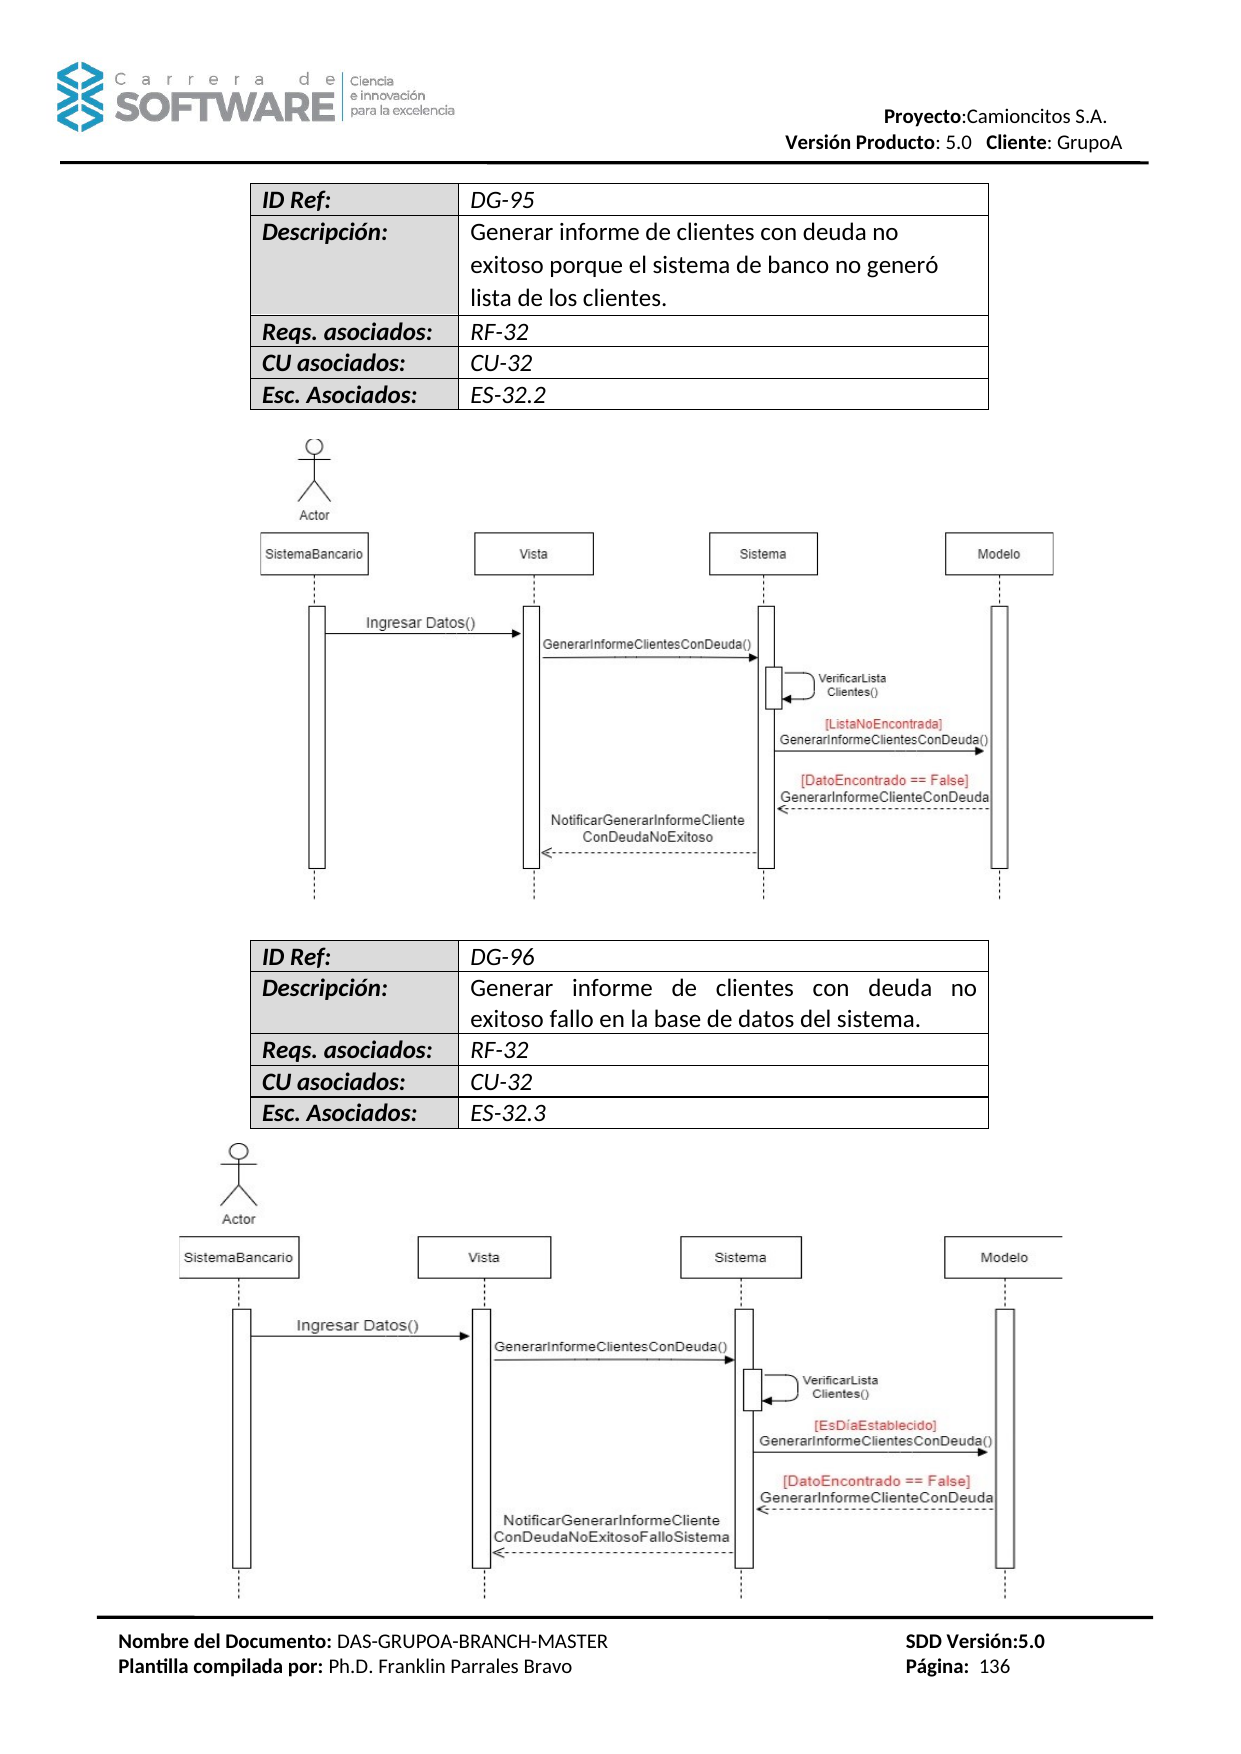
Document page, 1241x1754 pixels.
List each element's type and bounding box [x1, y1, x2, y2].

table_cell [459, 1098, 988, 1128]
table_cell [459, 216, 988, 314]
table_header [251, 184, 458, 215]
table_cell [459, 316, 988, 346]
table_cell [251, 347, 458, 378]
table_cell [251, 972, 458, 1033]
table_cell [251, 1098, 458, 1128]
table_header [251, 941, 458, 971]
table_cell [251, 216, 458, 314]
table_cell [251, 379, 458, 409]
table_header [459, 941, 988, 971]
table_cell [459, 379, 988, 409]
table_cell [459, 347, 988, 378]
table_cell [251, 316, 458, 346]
picture [178, 1143, 1063, 1600]
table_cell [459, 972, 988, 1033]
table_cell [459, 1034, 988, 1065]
picture [260, 439, 1054, 911]
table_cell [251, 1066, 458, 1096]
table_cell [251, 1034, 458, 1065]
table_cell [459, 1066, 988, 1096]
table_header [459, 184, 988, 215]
picture [46, 46, 461, 154]
